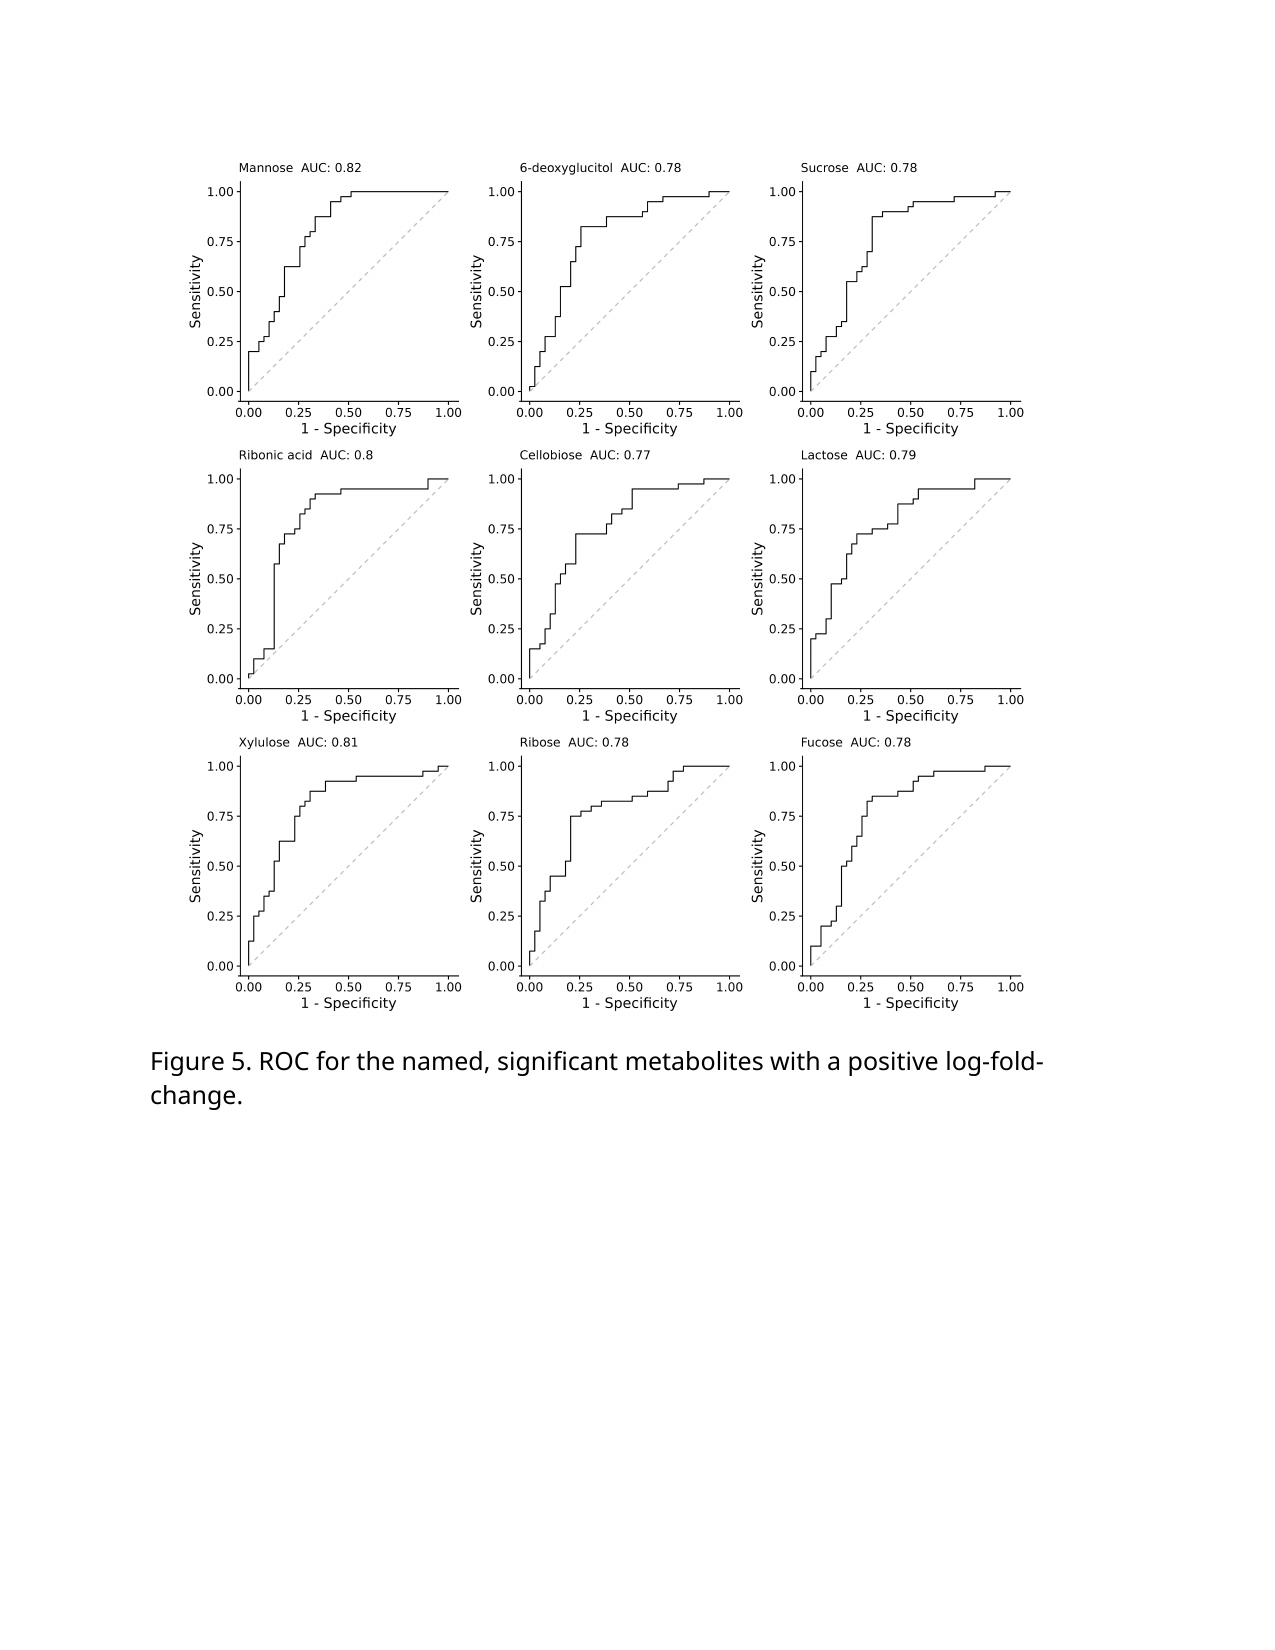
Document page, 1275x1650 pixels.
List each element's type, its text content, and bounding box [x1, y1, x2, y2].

picture [168, 150, 1044, 1025]
text Figure 5. ROC for the named, significant metabolites with a positive log-fold-change. [150, 1044, 1125, 1112]
